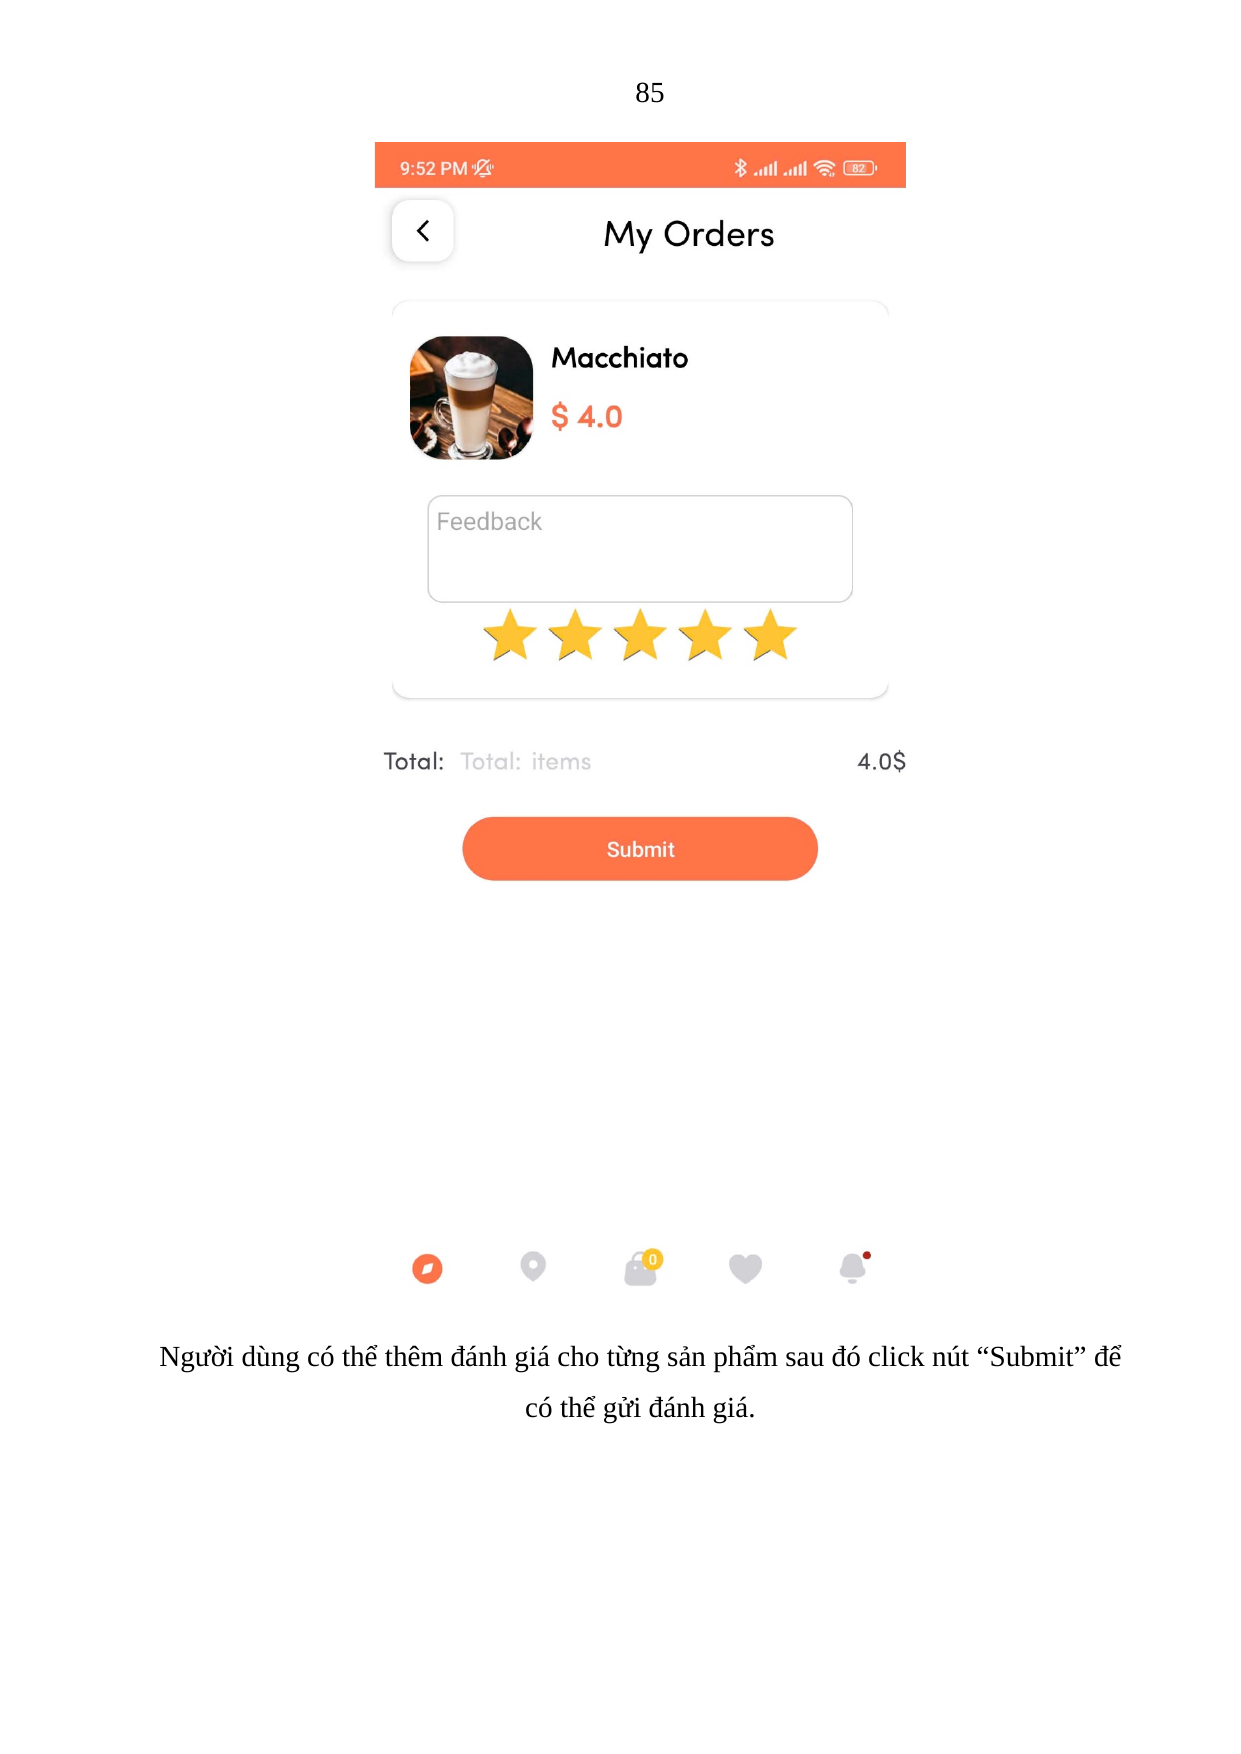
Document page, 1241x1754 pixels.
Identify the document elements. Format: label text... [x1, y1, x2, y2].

picture [374, 142, 906, 1323]
